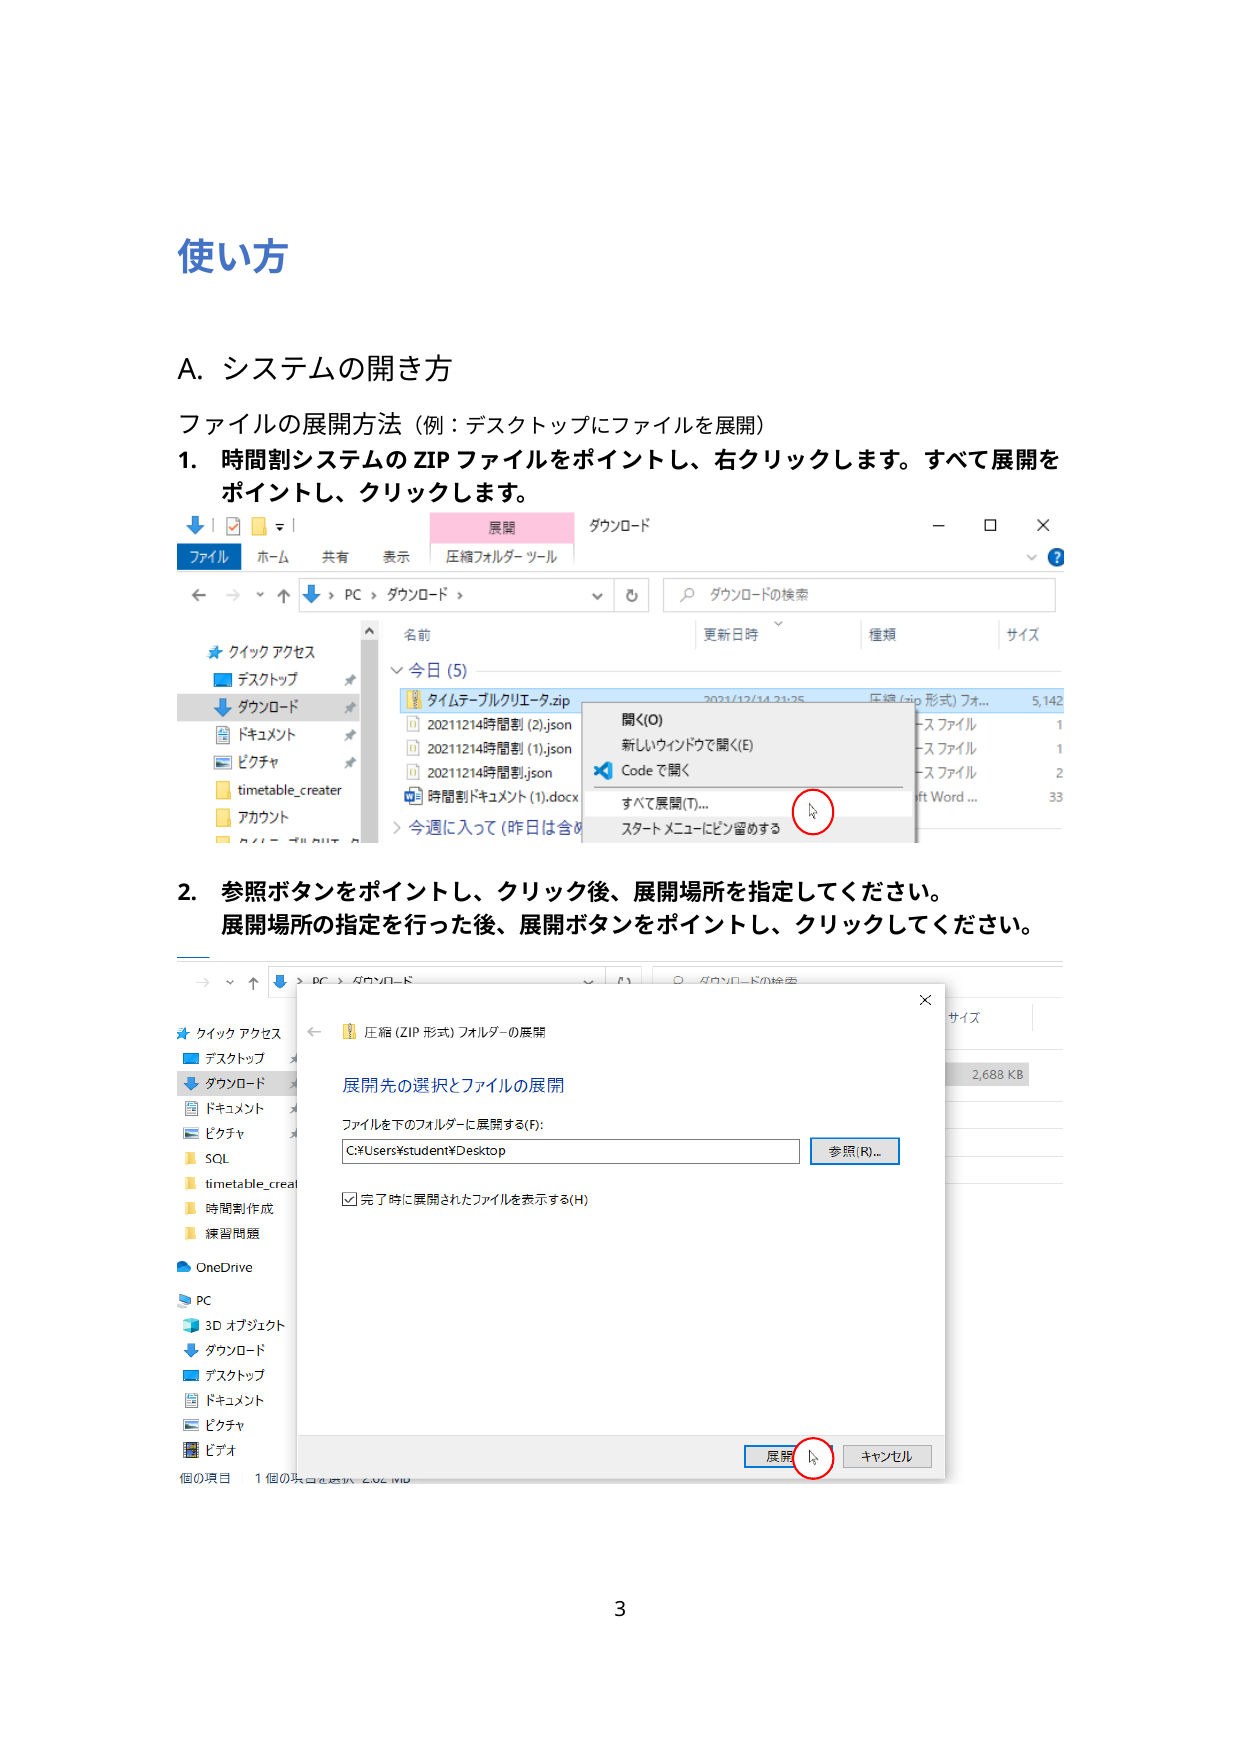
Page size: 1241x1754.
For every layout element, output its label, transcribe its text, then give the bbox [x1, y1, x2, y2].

picture [177, 508, 1064, 843]
subtitle システムの開き方 [177, 329, 1063, 404]
list 参照ボタンをポイントし、クリック後、展開場所を指定してください。 [177, 874, 1063, 907]
subtitle 使い方 [177, 217, 1063, 292]
list 展開場所の指定を行った後、展開ボタンをポイントし、クリックしてください。 [221, 907, 1063, 941]
picture [177, 957, 1063, 1484]
subtitle ファイルの展開方法（例：デスクトップにファイルを展開） [177, 404, 1063, 442]
list 時間割システムのZIPファイルをポイントし、右クリックします。すべて展開をポイントし、クリックします。 [177, 442, 1063, 508]
